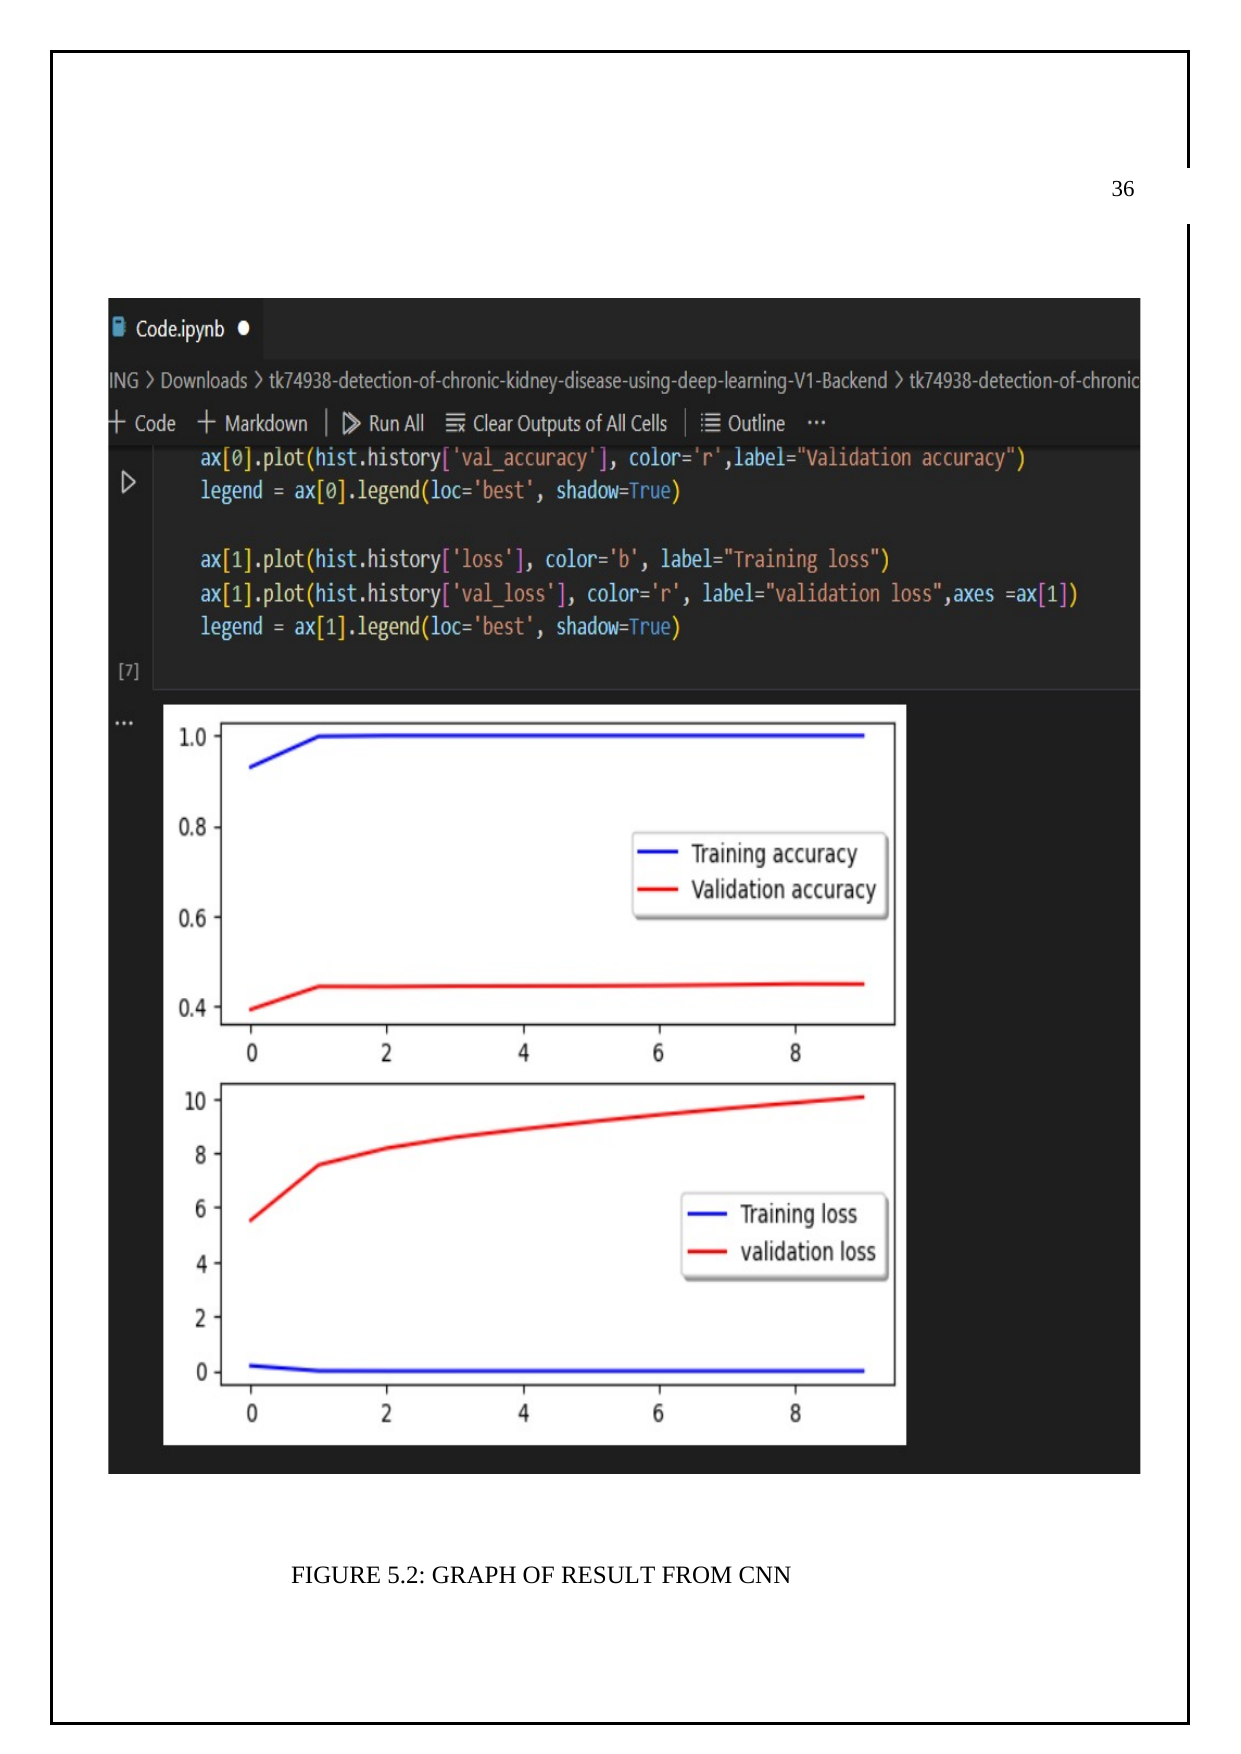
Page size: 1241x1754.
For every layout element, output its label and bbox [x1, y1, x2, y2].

picture [108, 298, 1141, 1474]
